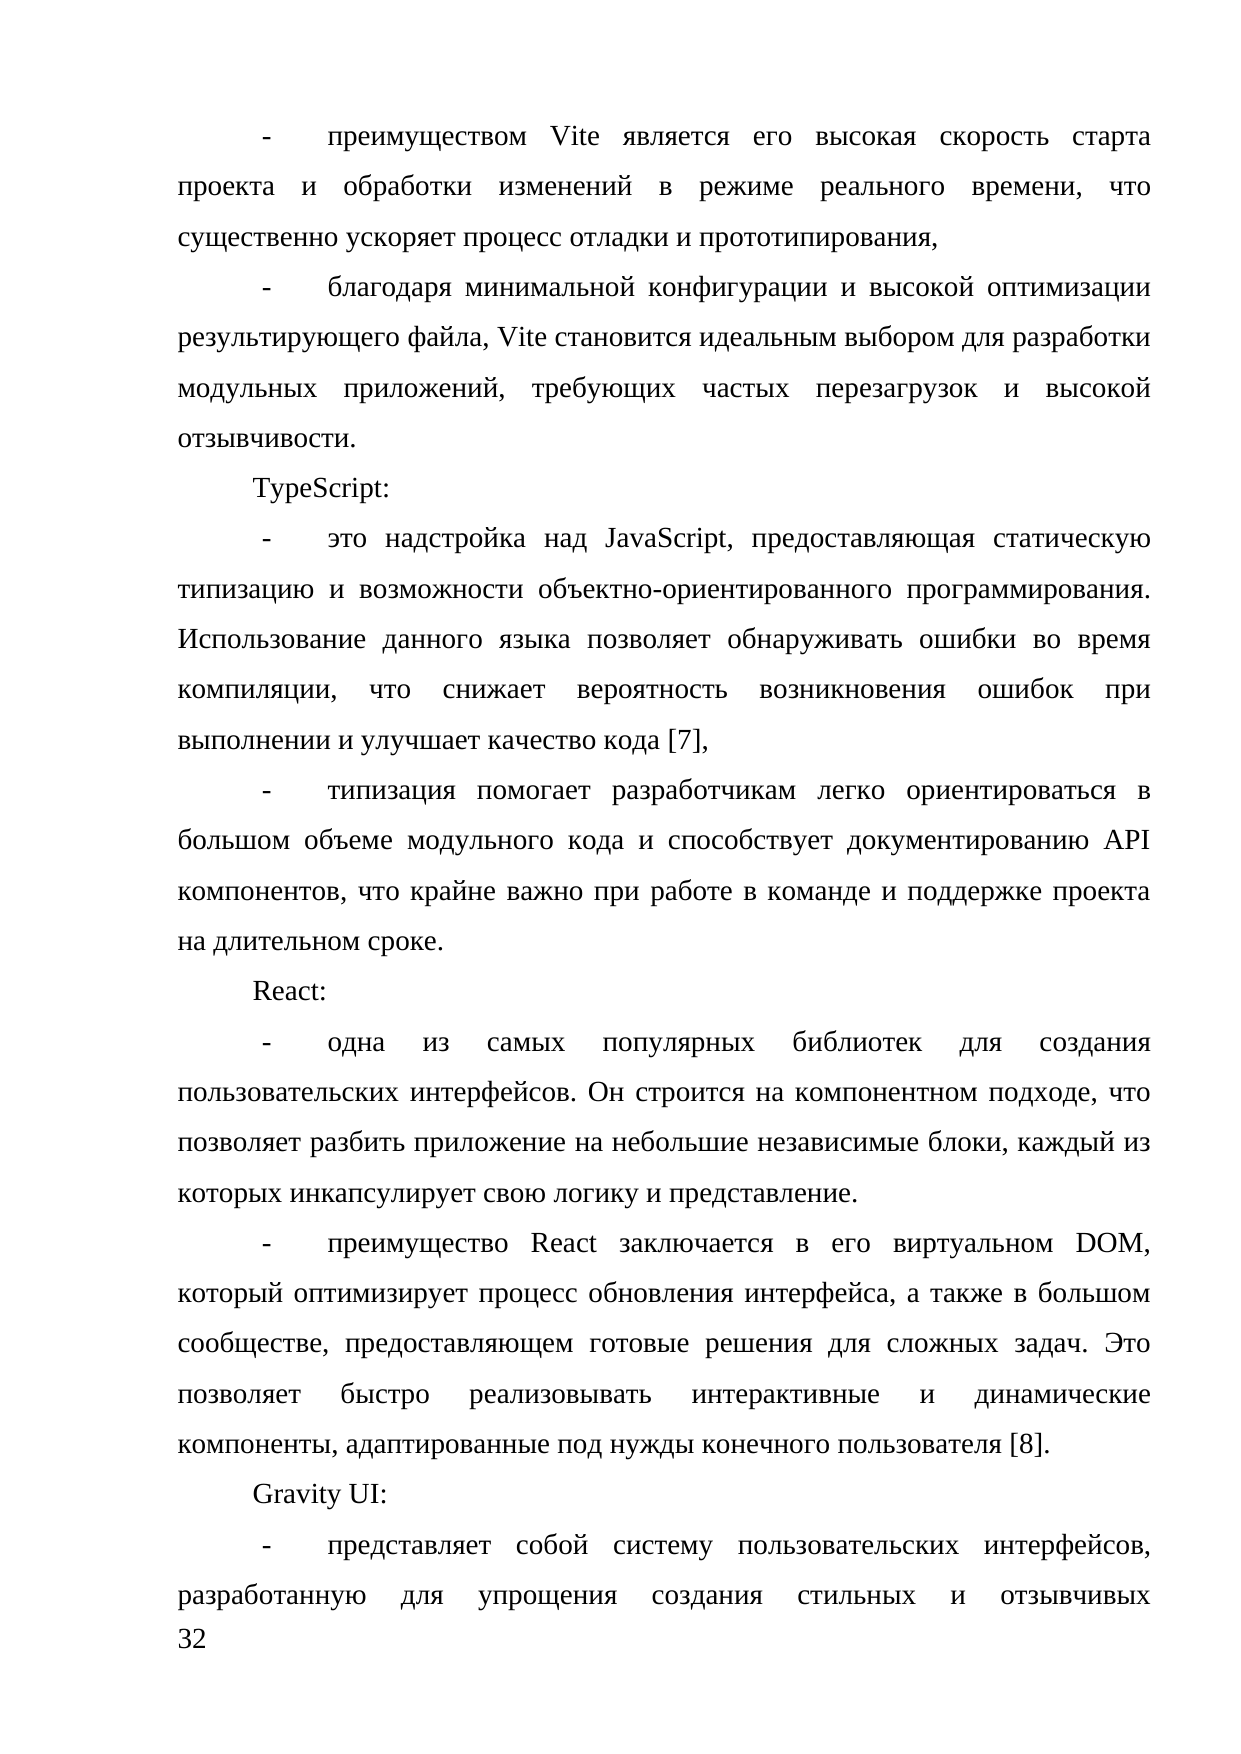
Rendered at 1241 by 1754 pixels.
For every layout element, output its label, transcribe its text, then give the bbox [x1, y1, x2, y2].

list одна из самых популярных библиотек для создания пользовательских интерфейсов. Он строится на компонентном подходе, что позволяет разбить приложение на небольшие независимые блоки, каждый из которых инкапсулирует свою логику и представление. [177, 1024, 1152, 1208]
list типизация помогает разработчикам легко ориентироваться в большом объеме модульного кода и способствует документированию API компонентов, что крайне важно при работе в команде и поддержке проекта на длительном сроке. [177, 772, 1152, 957]
list преимуществом Vite является его высокая скорость старта проекта и обработки изменений в режиме реального времени, что существенно ускоряет процесс отладки и прототипирования, [177, 118, 1152, 252]
text TypeScript: [177, 470, 1152, 504]
text React: [177, 973, 1152, 1007]
list преимущество React заключается в его виртуальном DOM, который оптимизирует процесс обновления интерфейса, а также в большом сообществе, предоставляющем готовые решения для сложных задач. Это позволяет быстро реализовывать интерактивные и динамические компоненты, адаптированные под нужды конечного пользователя [8]. [177, 1225, 1152, 1460]
list благодаря минимальной конфигурации и высокой оптимизации результирующего файла, Vite становится идеальным выбором для разработки модульных приложений, требующих частых перезагрузок и высокой отзывчивости. [177, 269, 1152, 453]
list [177, 1527, 1152, 1611]
list это надстройка над JavaScript, предоставляющая статическую типизацию и возможности объектно-ориентированного программирования. Использование данного языка позволяет обнаруживать ошибки во время компиляции, что снижает вероятность возникновения ошибок при выполнении и улучшает качество кода [7], [177, 521, 1152, 755]
text Gravity UI: [177, 1477, 1152, 1510]
